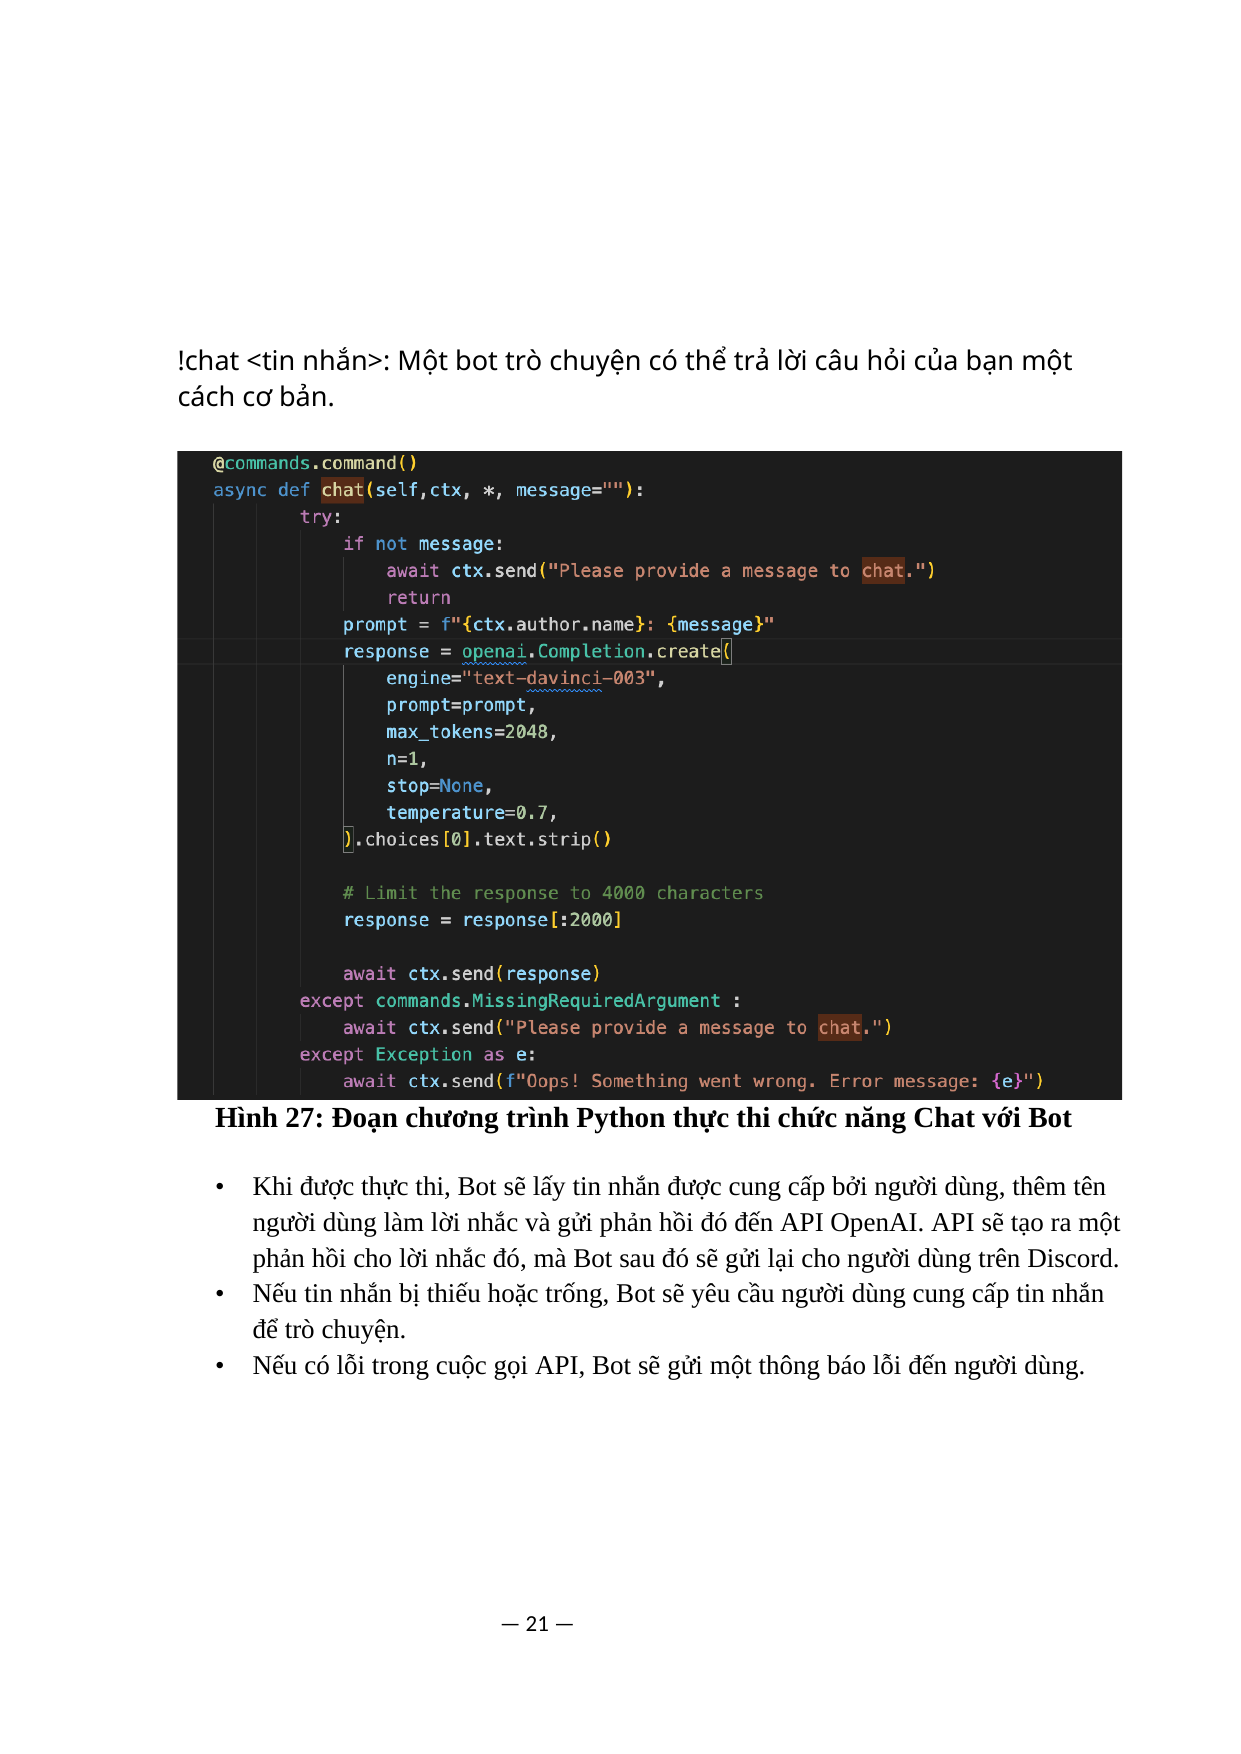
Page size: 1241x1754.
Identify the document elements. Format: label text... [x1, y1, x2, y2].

text Hình 27: Đoạn chương trình Python thực thi chức năng Chat với Bot [215, 1100, 1122, 1133]
list Nếu có lỗi trong cuộc gọi API, Bot sẽ gửi một thông báo lỗi đến người dùng. [215, 1349, 1122, 1380]
list Nếu tin nhắn bị thiếu hoặc trống, Bot sẽ yêu cầu người dùng cung cấp tin nhắn để trò chuyện. [215, 1278, 1122, 1344]
text !chat <tin nhắn>: Một bot trò chuyện có thể trả lời câu hỏi của bạn một cách cơ bản. [177, 341, 1122, 415]
list Khi được thực thi, Bot sẽ lấy tin nhắn được cung cấp bởi người dùng, thêm tên người dùng làm lời nhắc và gửi phản hồi đó đến API OpenAI. API sẽ tạo ra một phản hồi cho lời nhắc đó, mà Bot sau đó sẽ gửi lại cho người dùng trên Discord. [215, 1170, 1122, 1273]
picture [177, 451, 1123, 1100]
